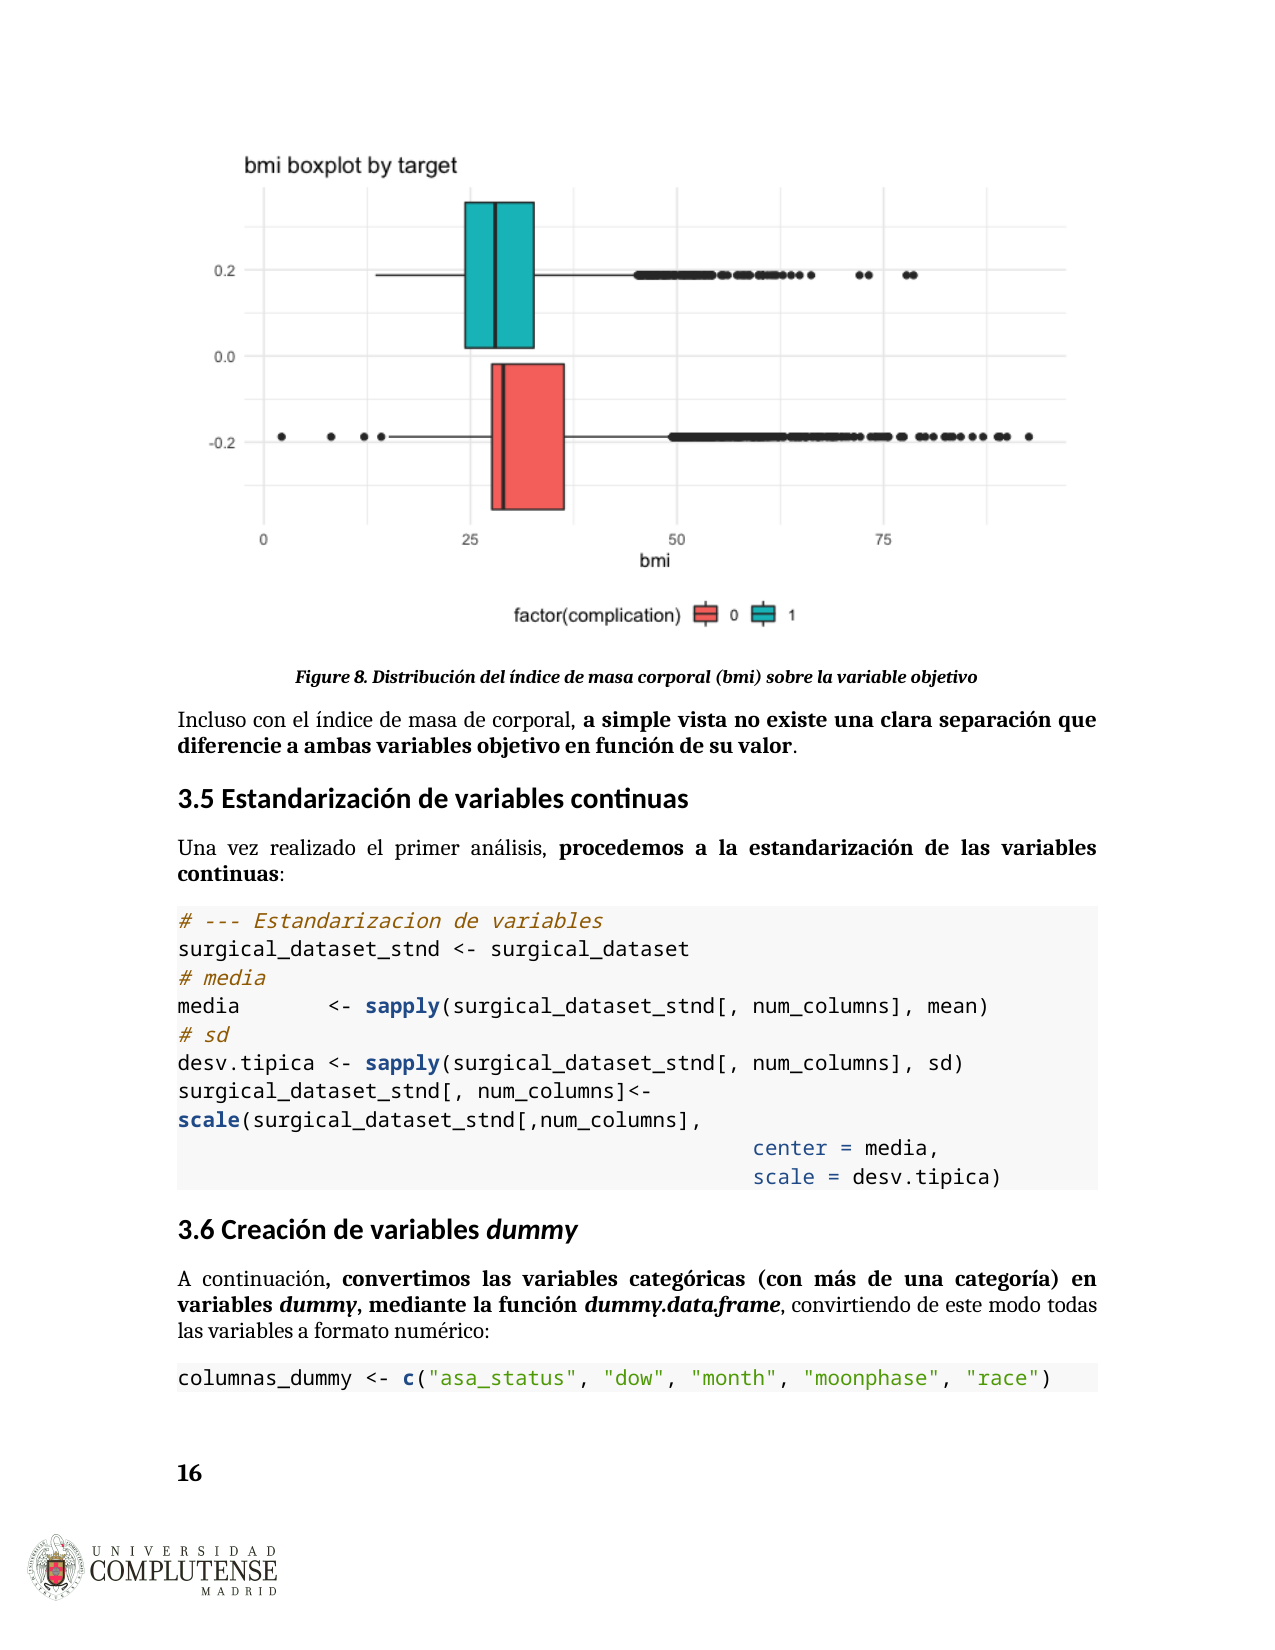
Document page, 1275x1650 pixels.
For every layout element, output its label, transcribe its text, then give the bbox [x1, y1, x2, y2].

text Figure 8. Distribución del índice de masa corporal (bmi) sobre la variable objetivo [177, 666, 1098, 688]
text columnas_dummy <- c("asa_status", "dow", "month", "moonphase", "race") [177, 1363, 1098, 1392]
subtitle 3.6 Creación de variables dummy [177, 1211, 1098, 1247]
picture [200, 147, 1075, 648]
text A continuación, convertimos las variables categóricas (con más de una categoría) en variables dummy, mediante la función dummy.data.frame, convirtiendo de este modo todas las variables a formato numérico: [177, 1266, 1098, 1345]
text # --- Estandarizacion de variables surgical_dataset_stnd <- surgical_dataset # media media <- sapply(surgical_dataset_stnd[, num_columns], mean) # sd desv.tipica <- sapply(surgical_dataset_stnd[, num_columns], sd) surgical_dataset_stnd[, num_columns]<-scale(surgical_dataset_stnd[,num_columns], center = media, scale = desv.tipica) [177, 906, 1098, 1190]
subtitle 3.5 Estandarización de variables continuas [177, 780, 1098, 816]
text Incluso con el índice de masa de corporal, a simple vista no existe una clara separación que diferencie a ambas variables objetivo en función de su valor. [177, 707, 1098, 759]
picture [24, 1496, 280, 1640]
text Una vez realizado el primer análisis, procedemos a la estandarización de las variables continuas: [177, 834, 1098, 887]
